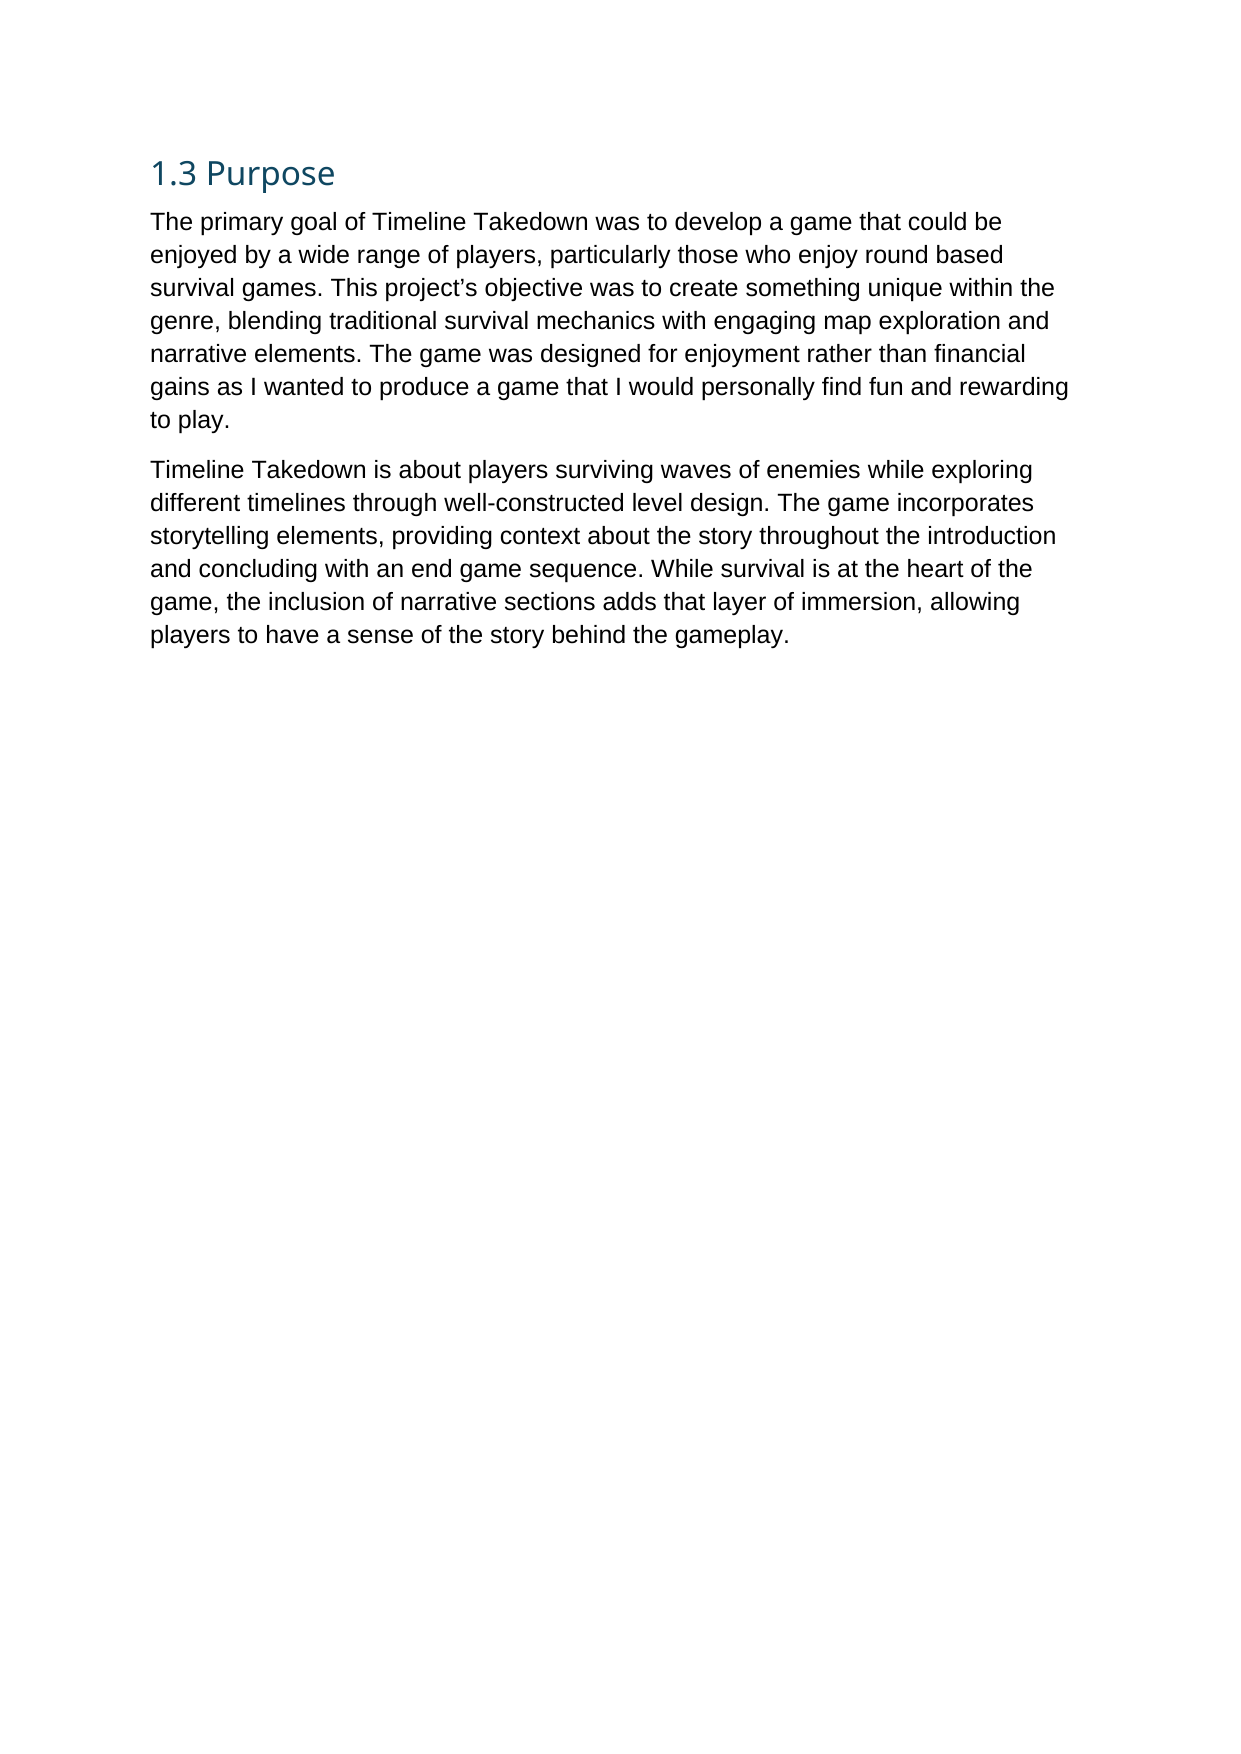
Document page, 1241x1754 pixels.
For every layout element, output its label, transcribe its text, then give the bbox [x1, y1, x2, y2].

text The primary goal of Timeline Takedown was to develop a game that could be enjoyed by a wide range of players, particularly those who enjoy round based survival games. This project’s objective was to create something unique within the genre, blending traditional survival mechanics with engaging map exploration and narrative elements. The game was designed for enjoyment rather than financial gains as I wanted to produce a game that I would personally find fun and rewarding to play. [150, 207, 1090, 434]
text Timeline Takedown is about players surviving waves of enemies while exploring different timelines through well-constructed level design. The game incorporates storytelling elements, providing context about the story throughout the introduction and concluding with an end game sequence. While survival is at the heart of the game, the inclusion of narrative sections adds that layer of immersion, allowing players to have a sense of the story behind the gameplay. [150, 455, 1090, 649]
subtitle 1.3 Purpose [150, 150, 1090, 195]
